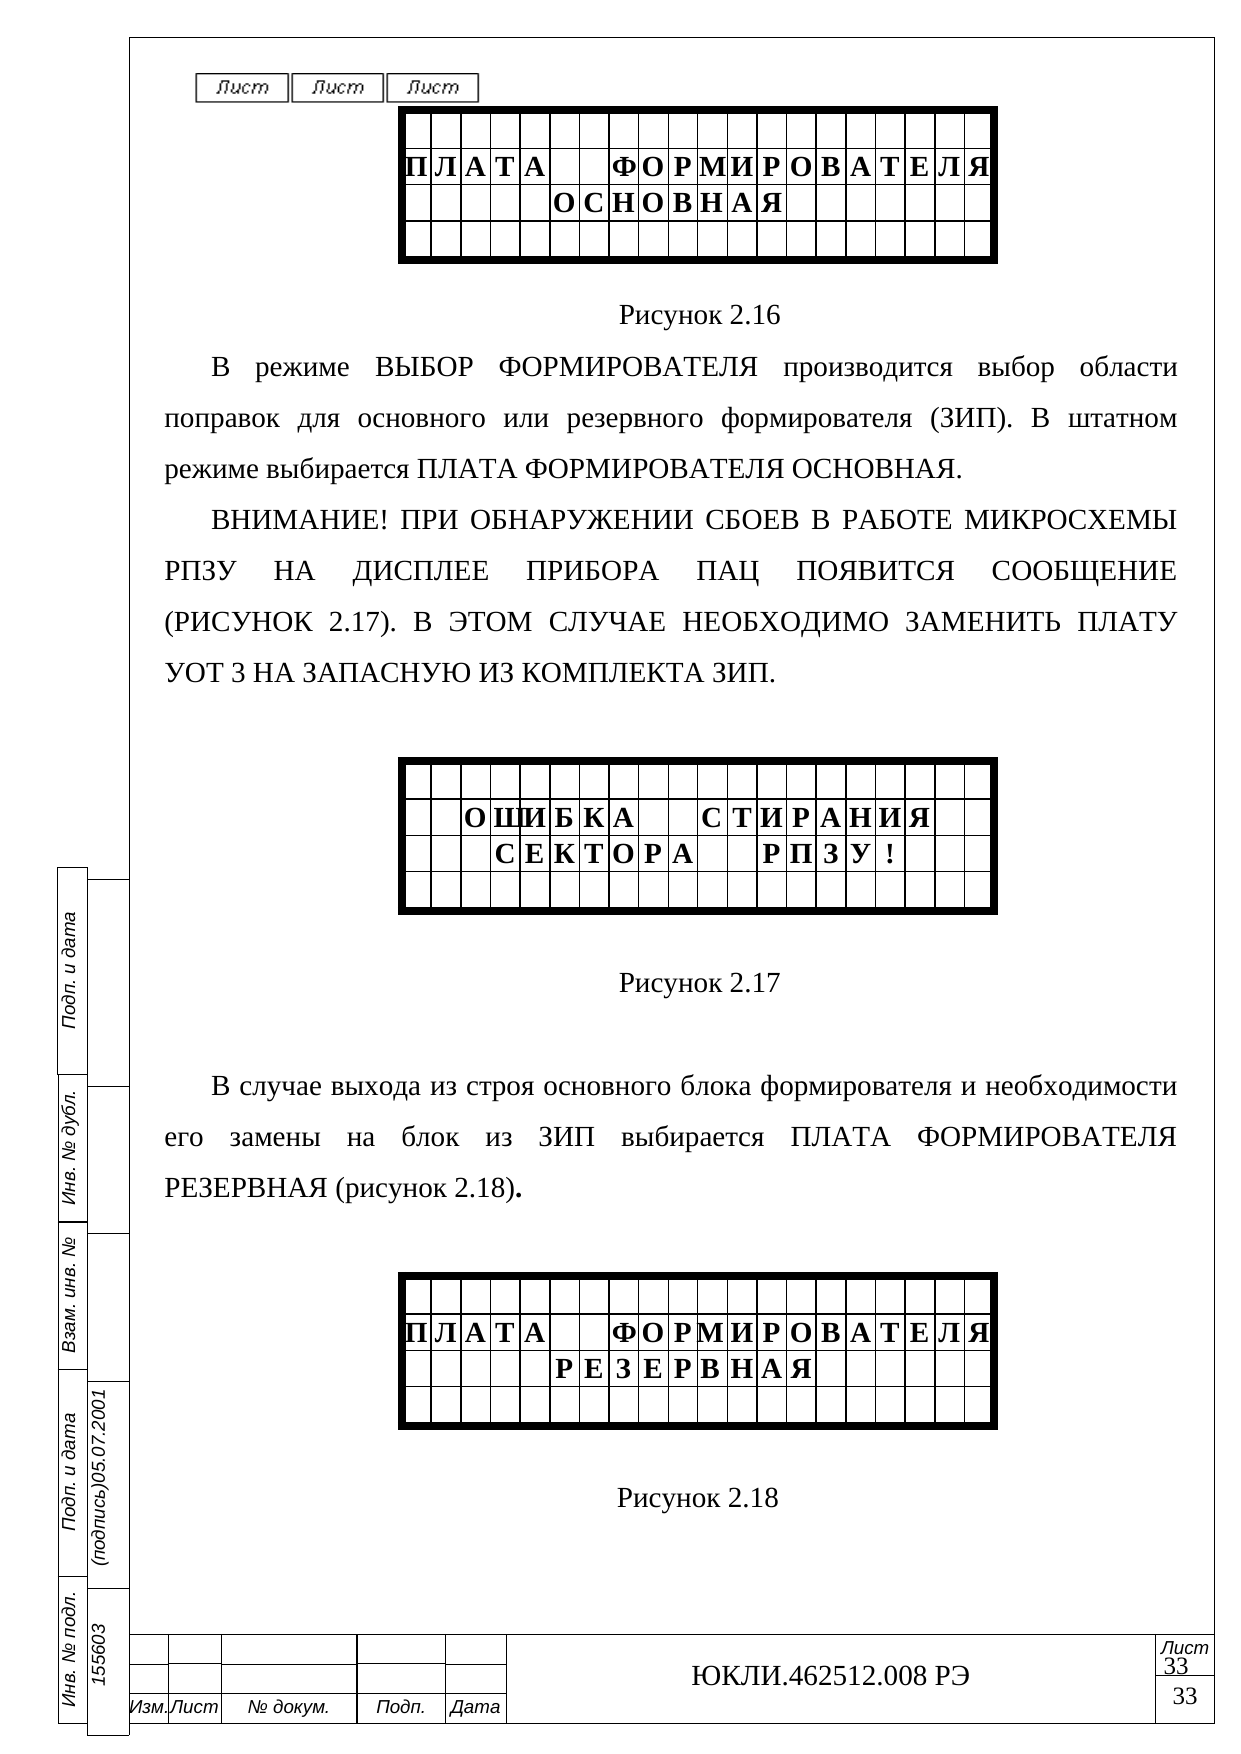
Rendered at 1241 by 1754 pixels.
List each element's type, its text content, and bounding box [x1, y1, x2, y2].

table_cell [936, 800, 964, 834]
table_cell [965, 1387, 990, 1422]
table_cell Е [639, 1351, 668, 1386]
table_cell [728, 872, 756, 907]
table_cell [432, 800, 460, 834]
table_cell [965, 1351, 990, 1386]
table_header [936, 114, 964, 147]
table_header [728, 1280, 756, 1313]
table_header [521, 765, 549, 798]
table_cell [551, 1315, 579, 1349]
table_cell [580, 149, 608, 184]
table_cell А [847, 1315, 875, 1349]
table_header [491, 114, 519, 147]
table_cell Н [698, 185, 727, 220]
table_cell [406, 1387, 430, 1422]
table_cell П [406, 1315, 430, 1349]
table_cell Н [847, 800, 875, 834]
table_header [669, 765, 697, 798]
table_header [817, 1280, 845, 1313]
table_cell А [669, 836, 697, 871]
table_cell [610, 1387, 638, 1422]
table_cell А [462, 1315, 490, 1349]
table_header [406, 114, 430, 147]
table_cell [639, 800, 668, 834]
table_cell У [847, 836, 875, 871]
table_header [610, 765, 638, 798]
table_cell М [698, 1315, 727, 1349]
table_header [965, 765, 990, 798]
table_cell [876, 1351, 904, 1386]
table_cell Ф [610, 149, 638, 184]
table_cell П [406, 149, 430, 184]
table_cell [491, 1387, 519, 1422]
table_header [758, 114, 786, 147]
table_cell [580, 1387, 608, 1422]
table_header [758, 1280, 786, 1313]
table_header [639, 114, 668, 147]
table_header [521, 114, 549, 147]
table_cell [669, 222, 697, 256]
table_cell Р [758, 1315, 786, 1349]
table_header [698, 1280, 727, 1313]
table_cell О [639, 149, 668, 184]
table_header [906, 1280, 934, 1313]
table_cell [406, 185, 430, 220]
table_header [580, 114, 608, 147]
table_cell [491, 872, 519, 907]
table_cell М [698, 149, 727, 184]
table_header [610, 114, 638, 147]
table_cell [787, 222, 815, 256]
table_cell [906, 872, 934, 907]
table_cell [698, 872, 727, 907]
table_cell [432, 872, 460, 907]
table_header [787, 765, 815, 798]
table_cell А [462, 149, 490, 184]
table_header [906, 765, 934, 798]
table_header [491, 1280, 519, 1313]
table_cell И [521, 800, 549, 834]
table_cell [936, 1387, 964, 1422]
table_header [787, 1280, 815, 1313]
table_cell Р [669, 1351, 697, 1386]
table_cell В [669, 185, 697, 220]
table_header [580, 765, 608, 798]
table_cell В [817, 149, 845, 184]
table_cell [406, 800, 430, 834]
table_cell [817, 1351, 845, 1386]
table_cell [462, 222, 490, 256]
table_cell О [787, 149, 815, 184]
table_cell А [728, 185, 756, 220]
table_cell [491, 185, 519, 220]
table_header [432, 114, 460, 147]
table_header [876, 114, 904, 147]
table_cell [965, 836, 990, 871]
table_cell Т [491, 149, 519, 184]
table_cell [965, 222, 990, 256]
table_header [936, 765, 964, 798]
table_header [610, 1280, 638, 1313]
table_header [698, 114, 727, 147]
table_cell А [817, 800, 845, 834]
table_cell [406, 1351, 430, 1386]
table_cell [462, 1351, 490, 1386]
table_header [639, 1280, 668, 1313]
table_header [728, 114, 756, 147]
table_header [876, 1280, 904, 1313]
table_cell [432, 836, 460, 871]
table_cell А [758, 1351, 786, 1386]
table_cell Н [728, 1351, 756, 1386]
table_cell А [847, 149, 875, 184]
table_cell [817, 222, 845, 256]
table_cell П [787, 836, 815, 871]
table_cell О [639, 185, 668, 220]
table_cell [936, 836, 964, 871]
table_cell [758, 872, 786, 907]
table_cell [847, 1351, 875, 1386]
table_cell [551, 1387, 579, 1422]
table_cell [521, 185, 549, 220]
table_cell О [462, 800, 490, 834]
table_cell [432, 1351, 460, 1386]
table_cell [758, 222, 786, 256]
table_cell [462, 185, 490, 220]
table_cell Р [669, 1315, 697, 1349]
table_cell [551, 872, 579, 907]
table_header [965, 1280, 990, 1313]
table_cell [906, 185, 934, 220]
table_cell Р [758, 149, 786, 184]
table_cell И [728, 149, 756, 184]
table_cell [698, 1387, 727, 1422]
table_header [580, 1280, 608, 1313]
table_cell [669, 872, 697, 907]
table_cell [432, 1387, 460, 1422]
table_header [817, 114, 845, 147]
table_cell [406, 836, 430, 871]
table_cell [728, 222, 756, 256]
table_cell [580, 1315, 608, 1349]
table_cell В [698, 1351, 727, 1386]
table_cell [906, 836, 934, 871]
table_cell [432, 185, 460, 220]
table_cell И [728, 1315, 756, 1349]
table_cell Я [906, 800, 934, 834]
table_cell ! [876, 836, 904, 871]
table_header [728, 765, 756, 798]
table_cell [936, 872, 964, 907]
table_cell [491, 1351, 519, 1386]
table_cell [521, 872, 549, 907]
table_cell З [610, 1351, 638, 1386]
table_header [462, 114, 490, 147]
table_cell [580, 222, 608, 256]
table_cell [965, 185, 990, 220]
table_cell Т [580, 836, 608, 871]
table_cell И [758, 800, 786, 834]
table_header [406, 765, 430, 798]
table_cell [462, 872, 490, 907]
table_cell [876, 1387, 904, 1422]
table_cell [906, 1351, 934, 1386]
table_header [551, 765, 579, 798]
table_header [847, 1280, 875, 1313]
table_header [787, 114, 815, 147]
table_cell А [610, 800, 638, 834]
table_cell Р [669, 149, 697, 184]
table_header [965, 114, 990, 147]
table_cell К [580, 800, 608, 834]
table_cell К [551, 836, 579, 871]
table_cell Р [787, 800, 815, 834]
table_cell [728, 836, 756, 871]
table_cell О [551, 185, 579, 220]
table_cell [847, 872, 875, 907]
table_cell [906, 222, 934, 256]
table_cell О [639, 1315, 668, 1349]
table_header [698, 765, 727, 798]
table_cell [728, 1387, 756, 1422]
table_cell Е [521, 836, 549, 871]
table_cell [491, 222, 519, 256]
table_cell [551, 149, 579, 184]
table_cell [817, 872, 845, 907]
table_cell [847, 1387, 875, 1422]
table_cell Е [906, 149, 934, 184]
table_cell [758, 1387, 786, 1422]
text ВНИМАНИЕ! ПРИ ОБНАРУЖЕНИИ СБОЕВ В РАБОТЕ МИКРОСХЕМЫ РПЗУ НА ДИСПЛЕЕ ПРИБОРА ПАЦ ПОЯВИТСЯ СООБЩЕНИЕ (РИСУНОК 2.17). В ЭТОМ СЛУЧАЕ НЕОБХОДИМО ЗАМЕНИТЬ ПЛАТУ УОТ 3 НА ЗАПАСНУЮ ИЗ КОМПЛЕКТА ЗИП. [164, 502, 1178, 689]
table_cell Е [580, 1351, 608, 1386]
table_cell [639, 222, 668, 256]
table_cell А [521, 1315, 549, 1349]
table_cell [639, 1387, 668, 1422]
table_cell [936, 1351, 964, 1386]
table_cell Л [432, 149, 460, 184]
table_cell [876, 185, 904, 220]
table_cell Р [758, 836, 786, 871]
table_cell [521, 1351, 549, 1386]
table_cell Т [491, 1315, 519, 1349]
picture [194, 73, 481, 106]
table_cell Л [432, 1315, 460, 1349]
table_header [906, 114, 934, 147]
table_header [406, 1280, 430, 1313]
table_cell [698, 836, 727, 871]
table_cell О [787, 1315, 815, 1349]
table_header [551, 1280, 579, 1313]
table_header [758, 765, 786, 798]
table_header [521, 1280, 549, 1313]
table_cell Т [876, 149, 904, 184]
table_cell В [817, 1315, 845, 1349]
table_cell Я [965, 149, 990, 184]
table_header [639, 765, 668, 798]
table_cell [521, 222, 549, 256]
table_header [491, 765, 519, 798]
table_cell [847, 222, 875, 256]
table_cell [787, 1387, 815, 1422]
table_cell Ф [610, 1315, 638, 1349]
table_cell [406, 872, 430, 907]
table_header [462, 1280, 490, 1313]
table_cell С [580, 185, 608, 220]
table_cell С [698, 800, 727, 834]
table_header [462, 765, 490, 798]
table_cell Б [551, 800, 579, 834]
table_cell [521, 1387, 549, 1422]
table_cell [462, 1387, 490, 1422]
table_header [847, 765, 875, 798]
table_cell [610, 222, 638, 256]
table_cell Н [610, 185, 638, 220]
table_cell Р [551, 1351, 579, 1386]
table_cell Р [639, 836, 668, 871]
table_header [551, 114, 579, 147]
table_cell [639, 872, 668, 907]
table_cell [669, 800, 697, 834]
table_cell Т [728, 800, 756, 834]
table_cell [698, 222, 727, 256]
table_header [817, 765, 845, 798]
table_cell [847, 185, 875, 220]
table_cell Т [876, 1315, 904, 1349]
table_header [669, 1280, 697, 1313]
table_cell [965, 872, 990, 907]
table_cell [936, 185, 964, 220]
table_cell [817, 1387, 845, 1422]
table_cell Я [787, 1351, 815, 1386]
table_cell [580, 872, 608, 907]
table_cell [610, 872, 638, 907]
table_cell [551, 222, 579, 256]
text Рисунок 2.18 [164, 1480, 1184, 1514]
table_cell [817, 185, 845, 220]
table_cell Я [965, 1315, 990, 1349]
table_cell [936, 222, 964, 256]
table_cell [787, 185, 815, 220]
table_header [432, 765, 460, 798]
text Рисунок 2.17 [164, 965, 1188, 999]
table_cell [906, 1387, 934, 1422]
table_header [432, 1280, 460, 1313]
table_cell [406, 222, 430, 256]
table_cell Е [906, 1315, 934, 1349]
table_cell [965, 800, 990, 834]
text В режиме ВЫБОР ФОРМИРОВАТЕЛЯ производится выбор области поправок для основного или резервного формирователя (ЗИП). В штатном режиме выбирается ПЛАТА ФОРМИРОВАТЕЛЯ ОСНОВНАЯ. [164, 349, 1178, 485]
table_header [936, 1280, 964, 1313]
table_cell Ш [491, 800, 519, 834]
table_header [669, 114, 697, 147]
table_cell С [491, 836, 519, 871]
table_header [847, 114, 875, 147]
text Рисунок 2.16 [164, 297, 1188, 331]
table_cell [876, 872, 904, 907]
table_cell Л [936, 1315, 964, 1349]
table_cell [787, 872, 815, 907]
table_cell [669, 1387, 697, 1422]
table_cell З [817, 836, 845, 871]
table_header [876, 765, 904, 798]
table_cell [432, 222, 460, 256]
text В случае выхода из строя основного блока формирователя и необходимости его замены на блок из ЗИП выбирается ПЛАТА ФОРМИРОВАТЕЛЯ РЕЗЕРВНАЯ (рисунок 2.18). [164, 1068, 1178, 1203]
table_cell [462, 836, 490, 871]
table_cell О [610, 836, 638, 871]
table_cell Я [758, 185, 786, 220]
table_cell А [521, 149, 549, 184]
table_cell Л [936, 149, 964, 184]
table_cell [876, 222, 904, 256]
table_cell И [876, 800, 904, 834]
